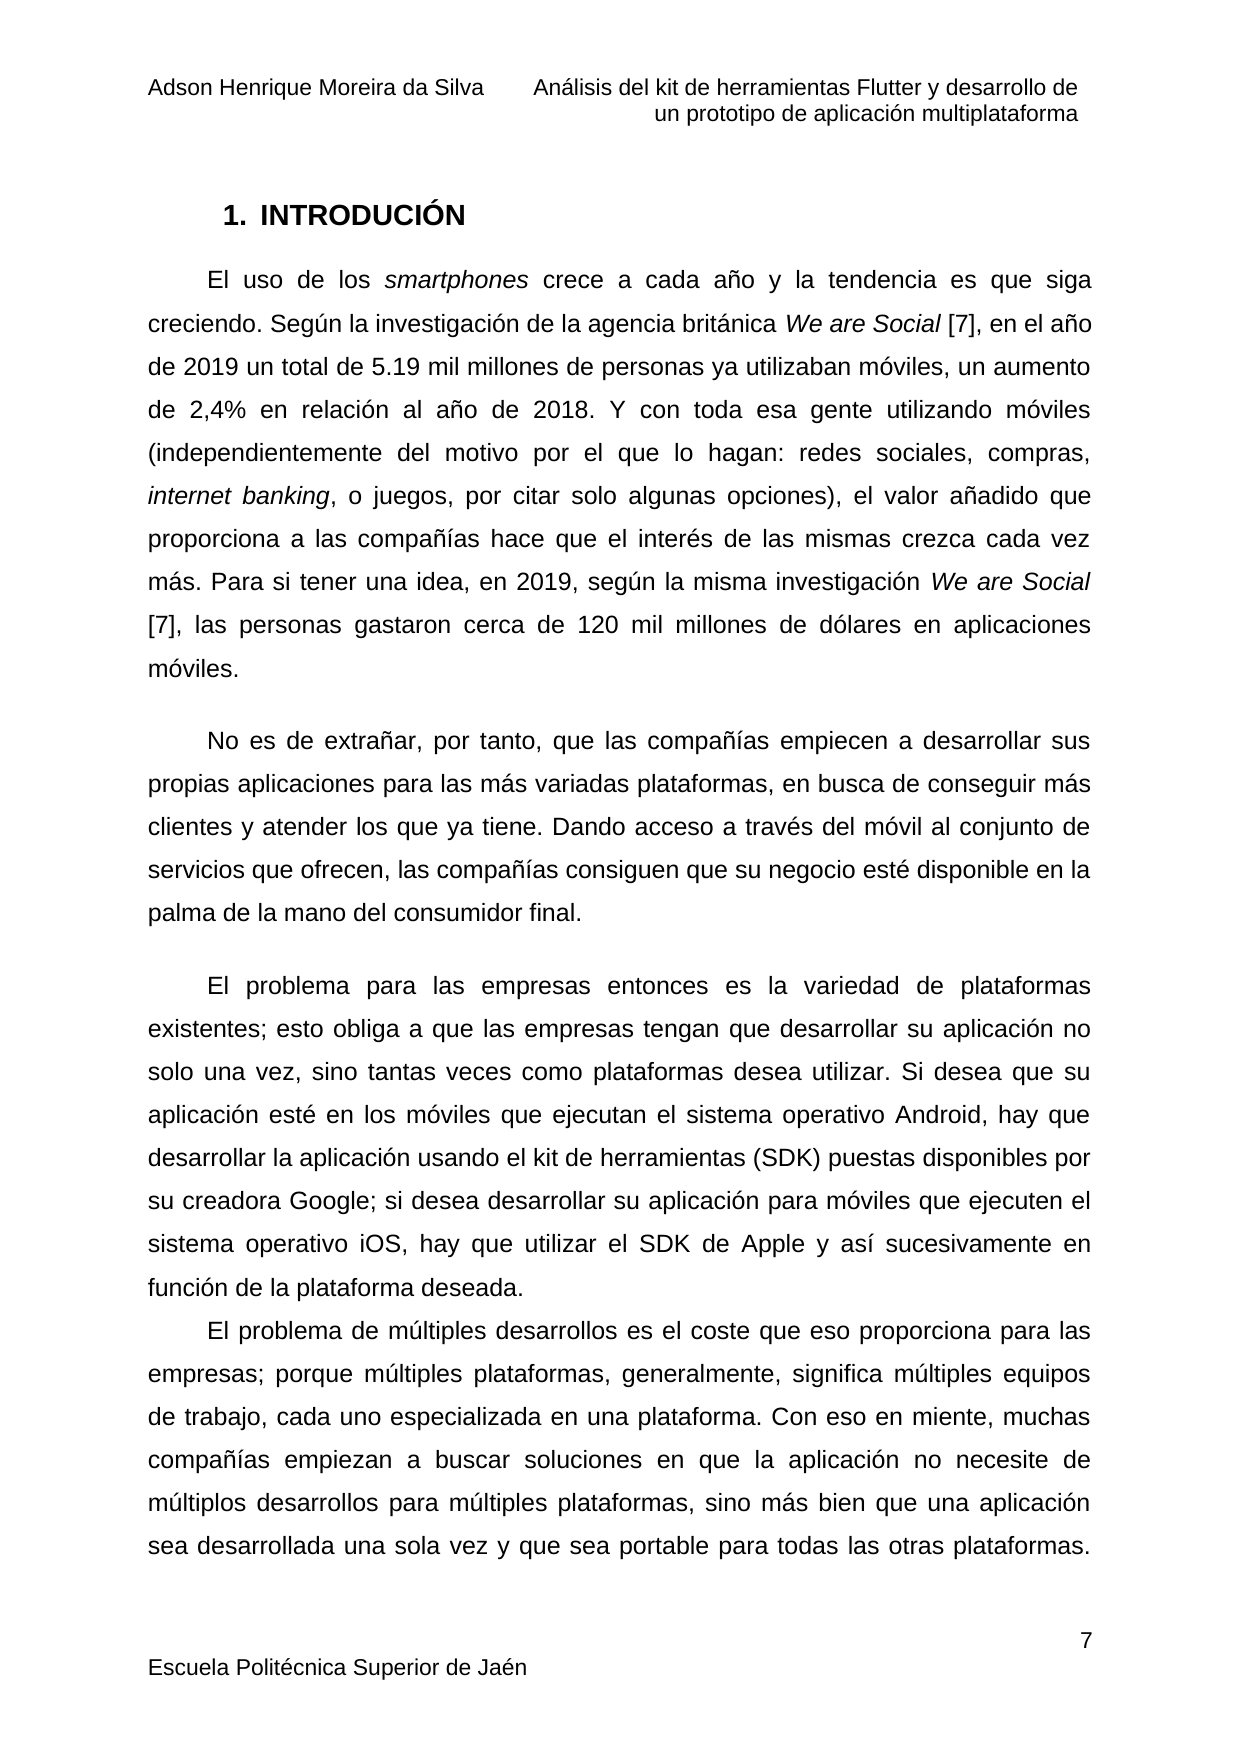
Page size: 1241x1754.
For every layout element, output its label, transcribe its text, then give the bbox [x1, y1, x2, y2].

text El problema para las empresas entonces es la variedad de plataformas existentes; esto obliga a que las empresas tengan que desarrollar su aplicación no solo una vez, sino tantas veces como plataformas desea utilizar. Si desea que su aplicación esté en los móviles que ejecutan el sistema operativo Android, hay que desarrollar la aplicación usando el kit de herramientas (SDK) puestas disponibles por su creadora Google; si desea desarrollar su aplicación para móviles que ejecuten el sistema operativo iOS, hay que utilizar el SDK de Apple y así sucesivamente en función de la plataforma deseada. [148, 971, 1092, 1301]
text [148, 1316, 1092, 1560]
subtitle INTRODUCIÓN [223, 198, 1092, 231]
text No es de extrañar, por tanto, que las compañías empiecen a desarrollar sus propias aplicaciones para las más variadas plataformas, en busca de conseguir más clientes y atender los que ya tiene. Dando acceso a través del móvil al conjunto de servicios que ofrecen, las compañías consiguen que su negocio esté disponible en la palma de la mano del consumidor final. [148, 726, 1092, 927]
text El uso de los smartphones crece a cada año y la tendencia es que siga creciendo. Según la investigación de la agencia británica We are Social [7], en el año de 2019 un total de 5.19 mil millones de personas ya utilizaban móviles, un aumento de 2,4% en relación al año de 2018. Y con toda esa gente utilizando móviles (independientemente del motivo por el que lo hagan: redes sociales, compras, internet banking, o juegos, por citar solo algunas opciones), el valor añadido que proporciona a las compañías hace que el interés de las mismas crezca cada vez más. Para si tener una idea, en 2019, según la misma investigación We are Social [7], las personas gastaron cerca de 120 mil millones de dólares en aplicaciones móviles. [148, 265, 1092, 682]
